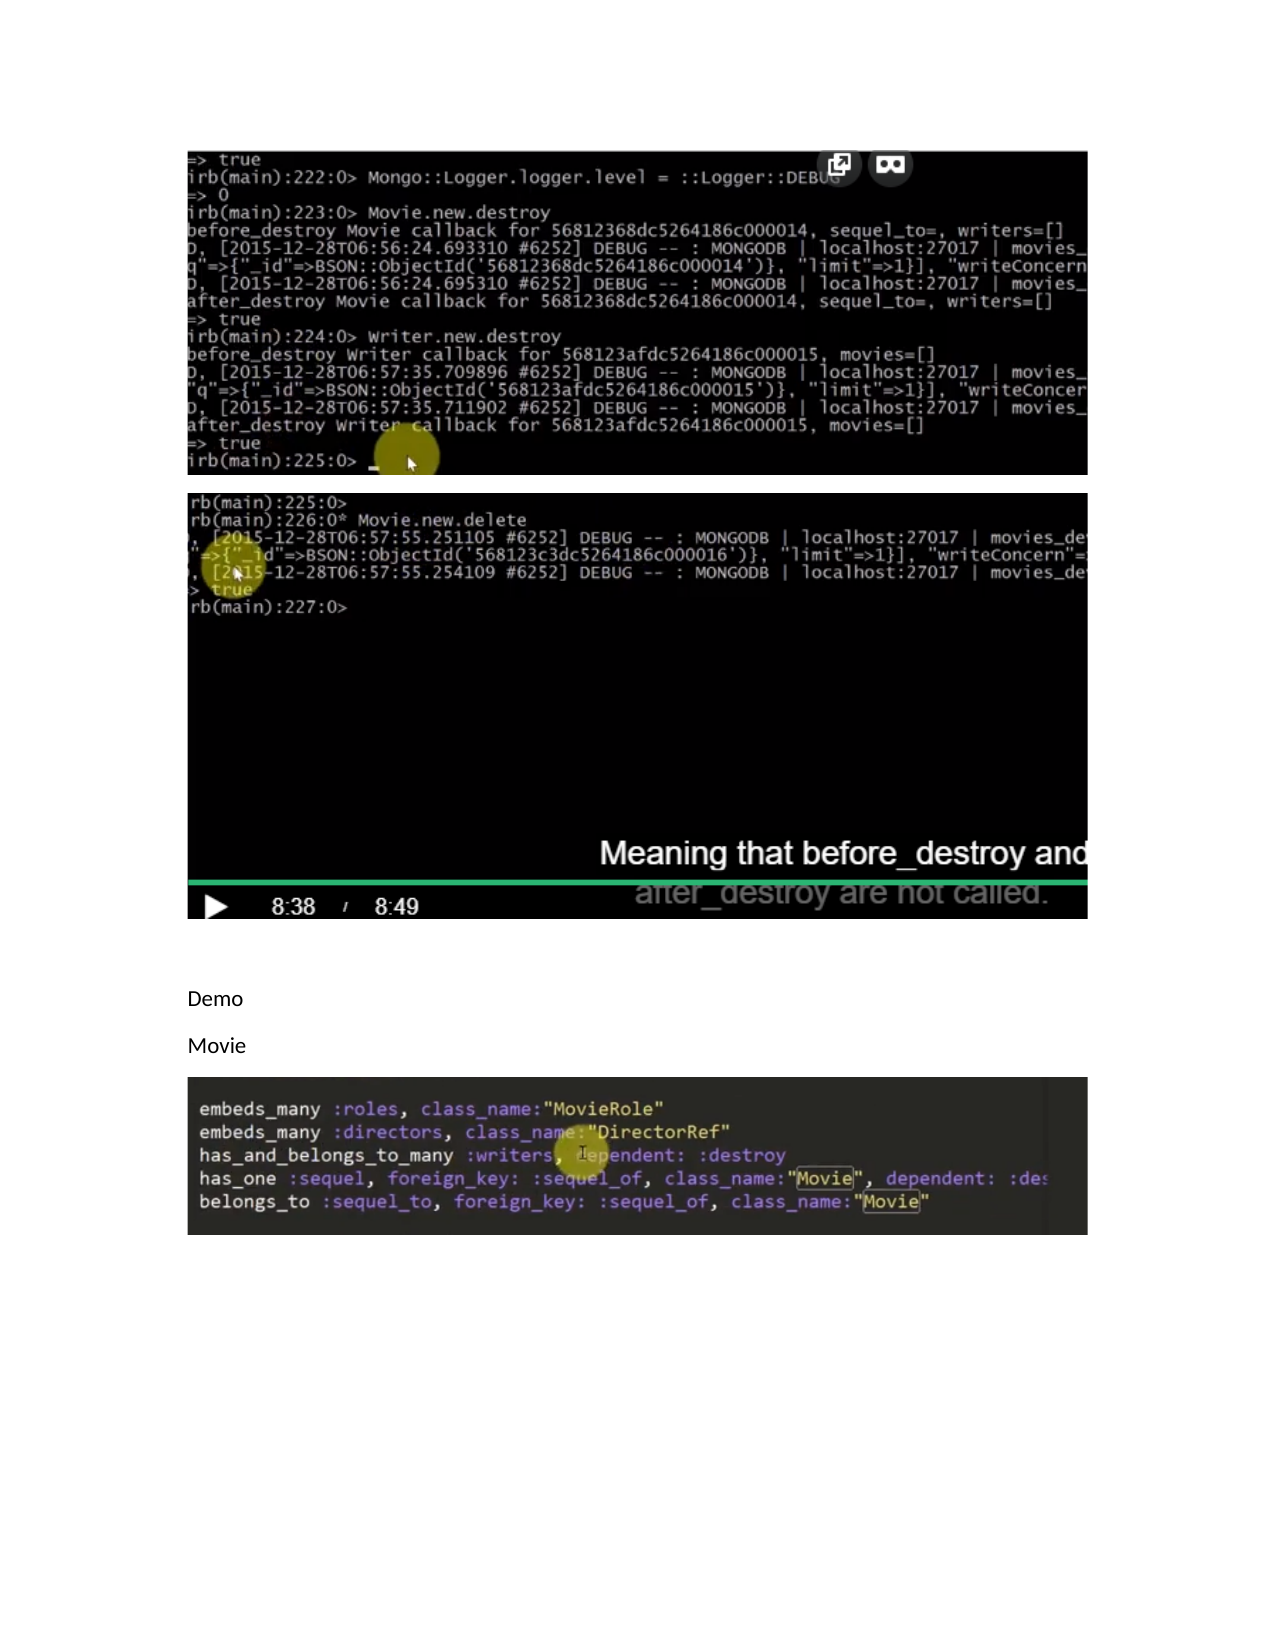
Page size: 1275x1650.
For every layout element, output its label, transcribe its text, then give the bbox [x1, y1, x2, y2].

picture [187, 1077, 1088, 1235]
text Demo [187, 984, 1087, 1012]
picture [187, 150, 1088, 475]
text Movie [187, 1031, 1087, 1059]
picture [187, 493, 1088, 919]
